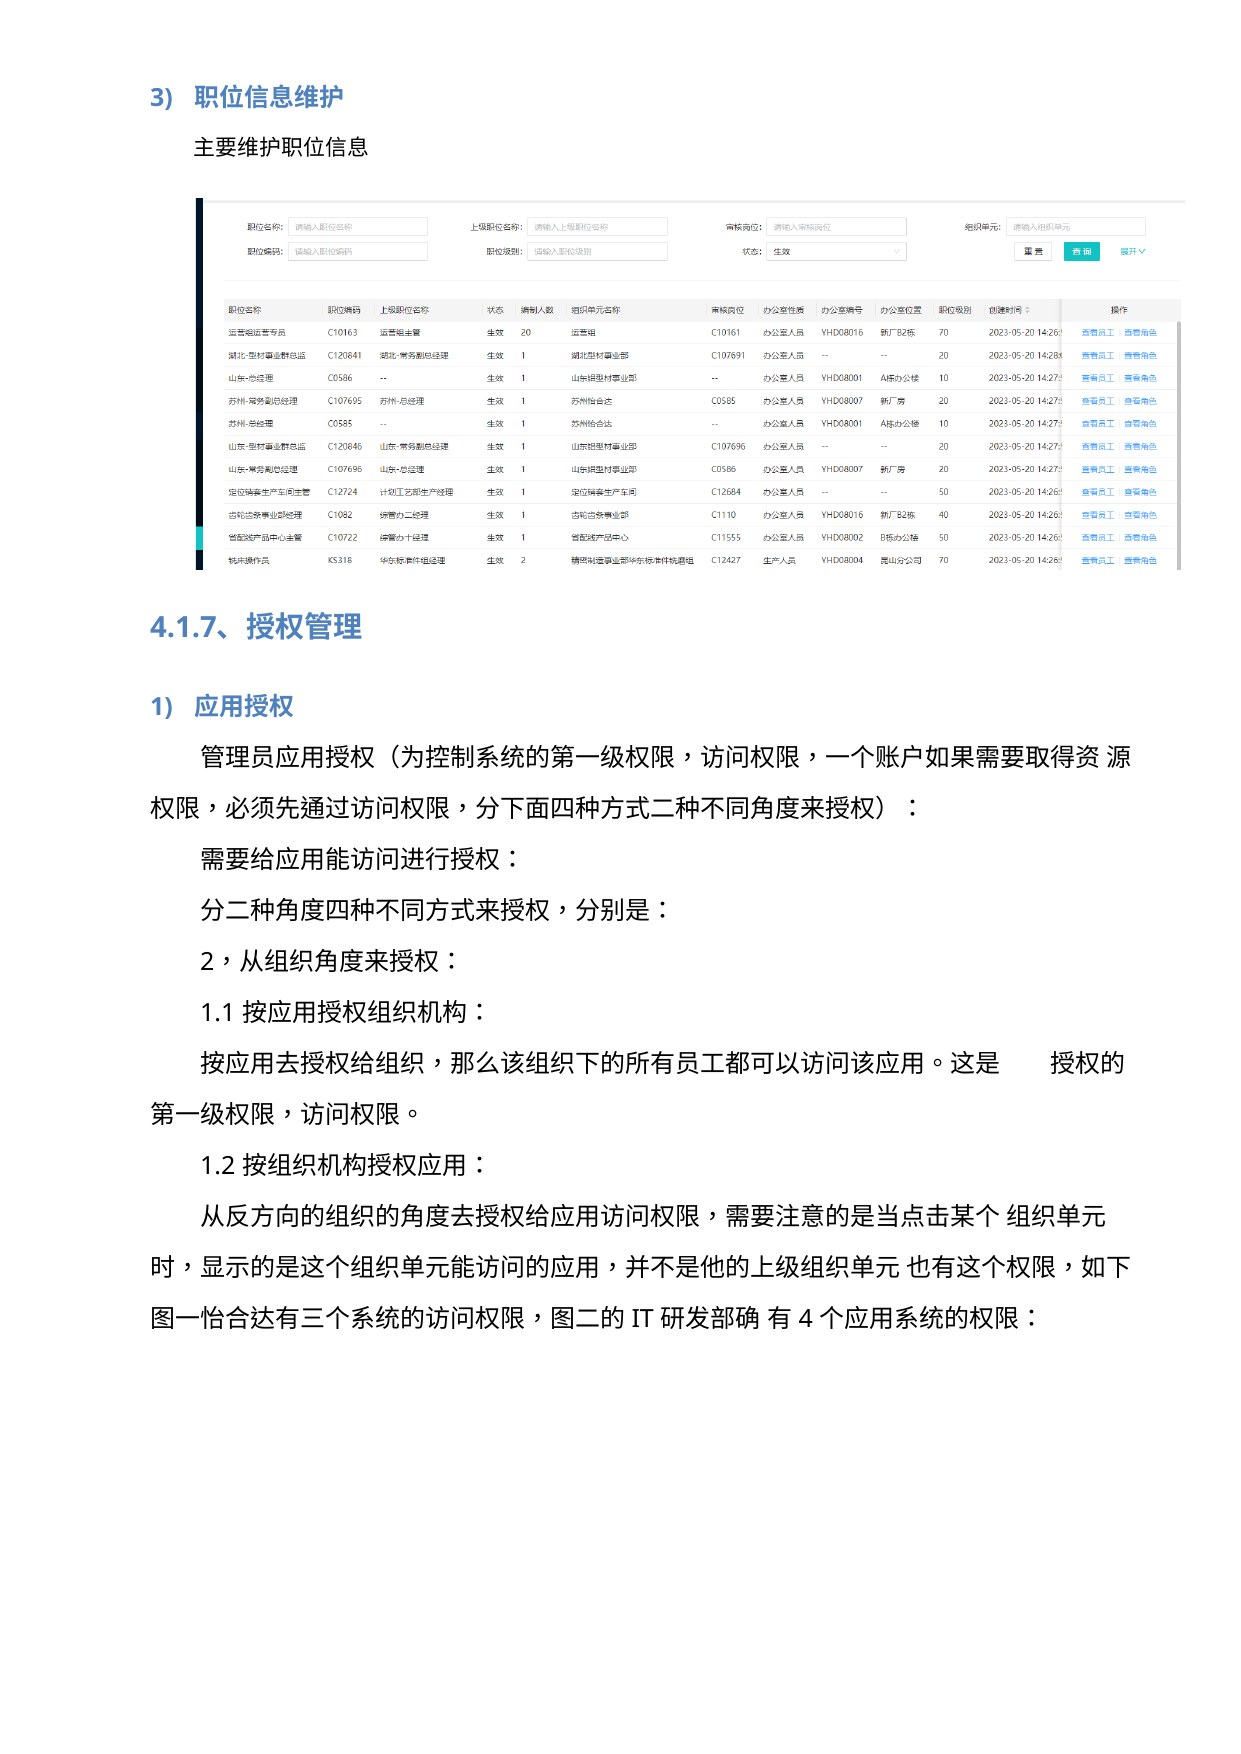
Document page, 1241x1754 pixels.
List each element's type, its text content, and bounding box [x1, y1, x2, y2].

text 按应用去授权给组织，那么该组织下的所有员工都可以访问该应用。这是 授权的第一级权限，访问权限。 [150, 1046, 1141, 1131]
text 分二种角度四种不同方式来授权，分别是： [150, 892, 1141, 926]
subtitle 职位信息维护 [150, 79, 1141, 113]
text 需要给应用能访问进行授权： [150, 841, 1141, 875]
subtitle 4.1.7、授权管理 [150, 604, 1141, 646]
text 1.2 按组织机构授权应用： [150, 1148, 1141, 1182]
subtitle 应用授权 [150, 688, 1141, 722]
text 管理员应用授权（为控制系统的第一级权限，访问权限，一个账户如果需要取得资 源权限，必须先通过访问权限，分下面四种方式二种不同角度来授权）： [150, 739, 1141, 824]
text 1.1 按应用授权组织机构： [150, 994, 1141, 1028]
text 主要维护职位信息 [150, 130, 1141, 162]
text 从反方向的组织的角度去授权给应用访问权限，需要注意的是当点击某个 组织单元时，显示的是这个组织单元能访问的应用，并不是他的上级组织单元 也有这个权限，如下图一怡合达有三个系统的访问权限，图二的 IT 研发部确 有 4 个应用系统的权限： [150, 1199, 1141, 1335]
text 2，从组织角度来授权： [150, 943, 1141, 977]
picture [195, 198, 1186, 570]
